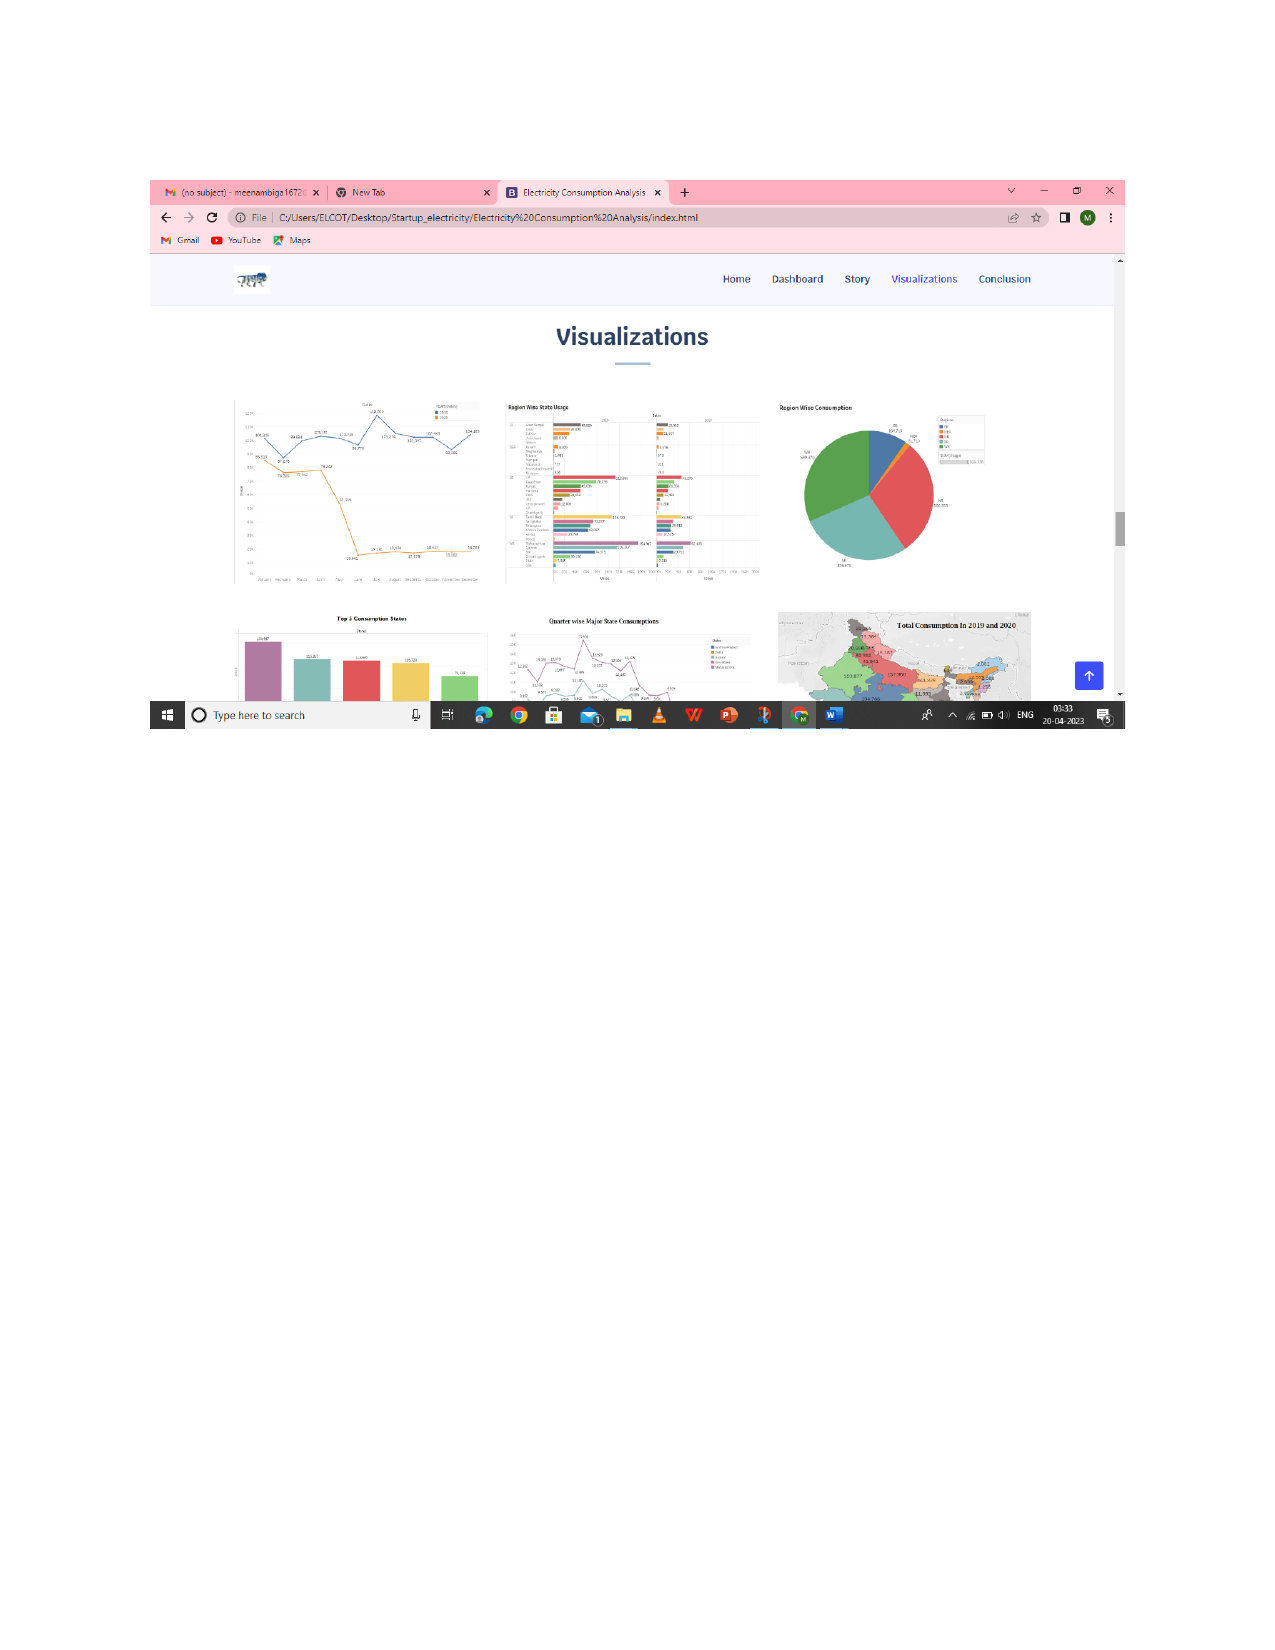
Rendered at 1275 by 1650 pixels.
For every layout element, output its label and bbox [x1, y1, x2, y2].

picture [150, 180, 1125, 729]
